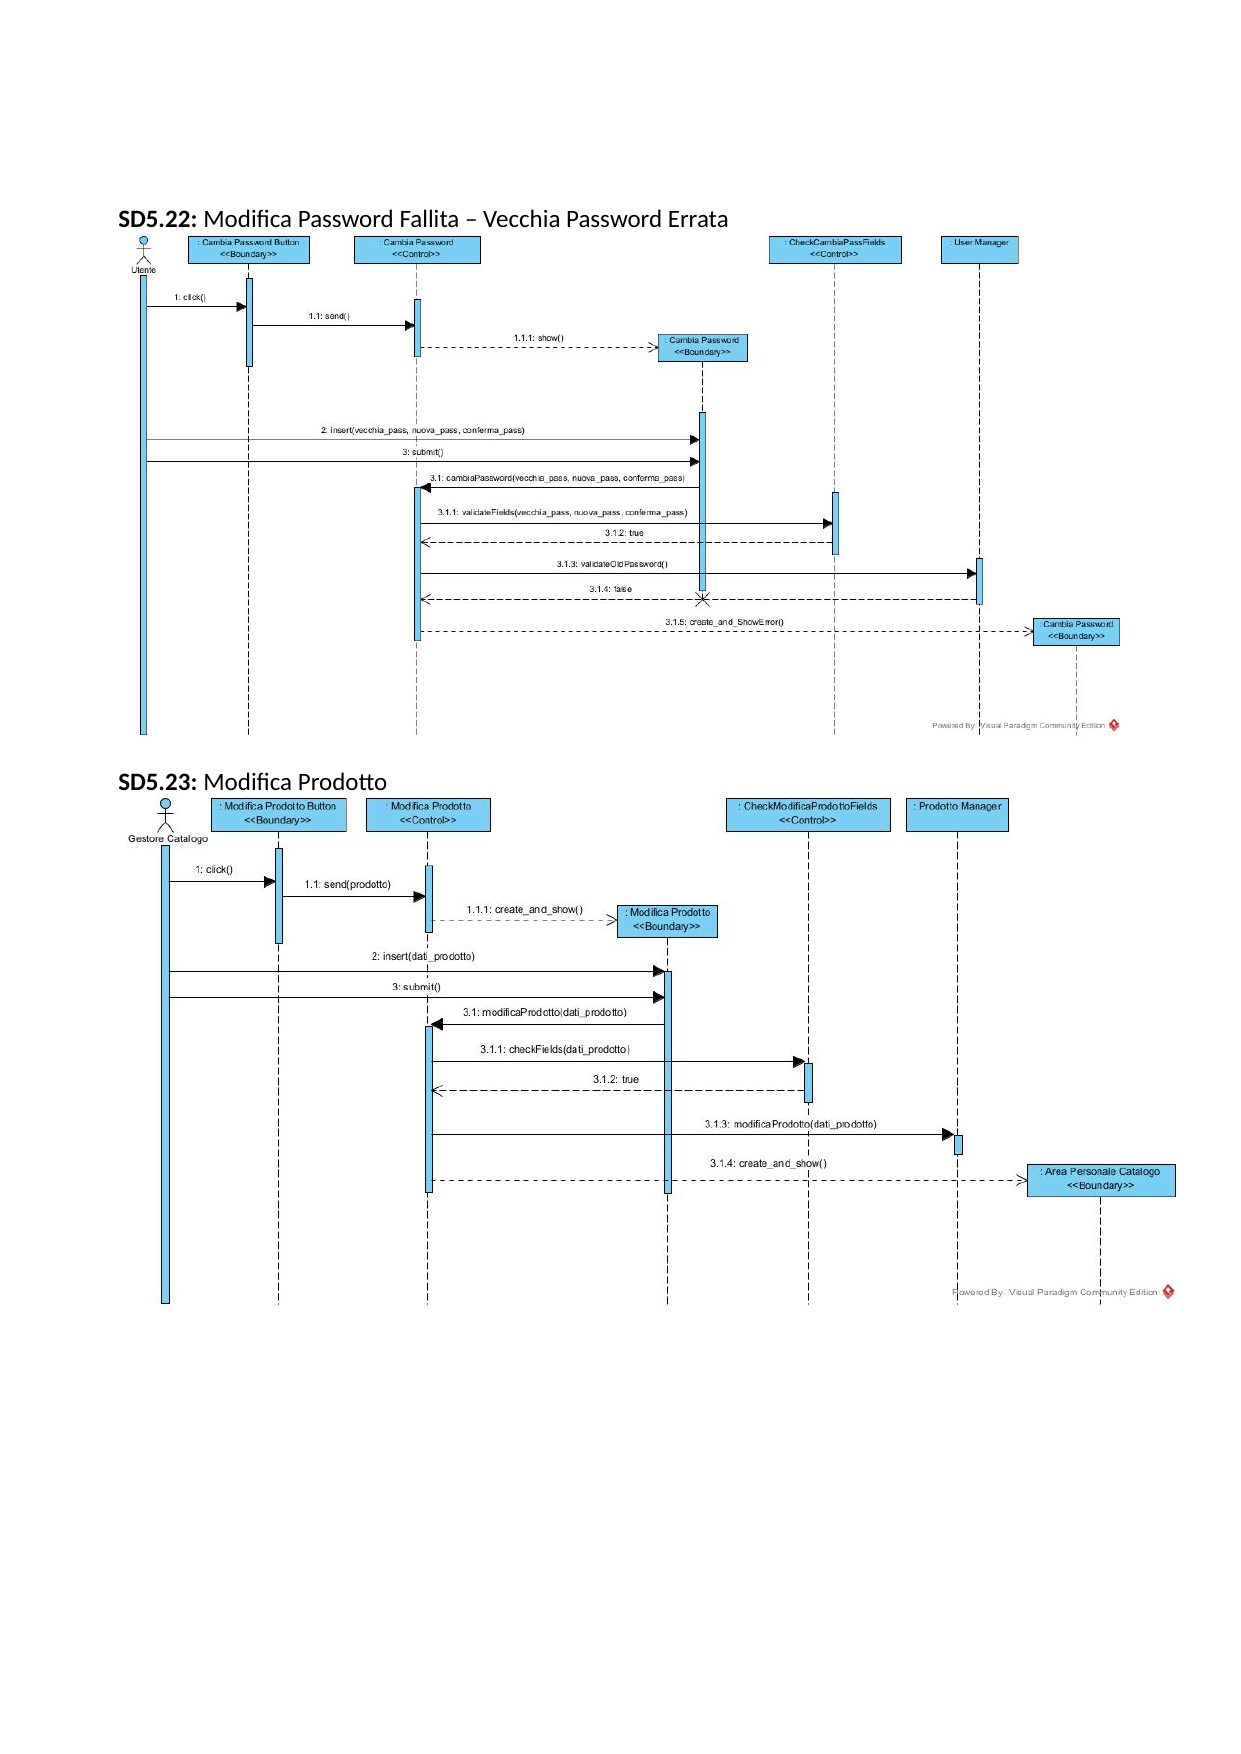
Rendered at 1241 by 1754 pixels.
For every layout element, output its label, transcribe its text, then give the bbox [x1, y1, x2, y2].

picture [118, 796, 1179, 1307]
text SD5.22: Modifica Password Fallita – Vecchia Password Errata [118, 204, 1122, 234]
text SD5.23: Modifica Prodotto [118, 766, 1122, 796]
picture [118, 234, 1123, 738]
